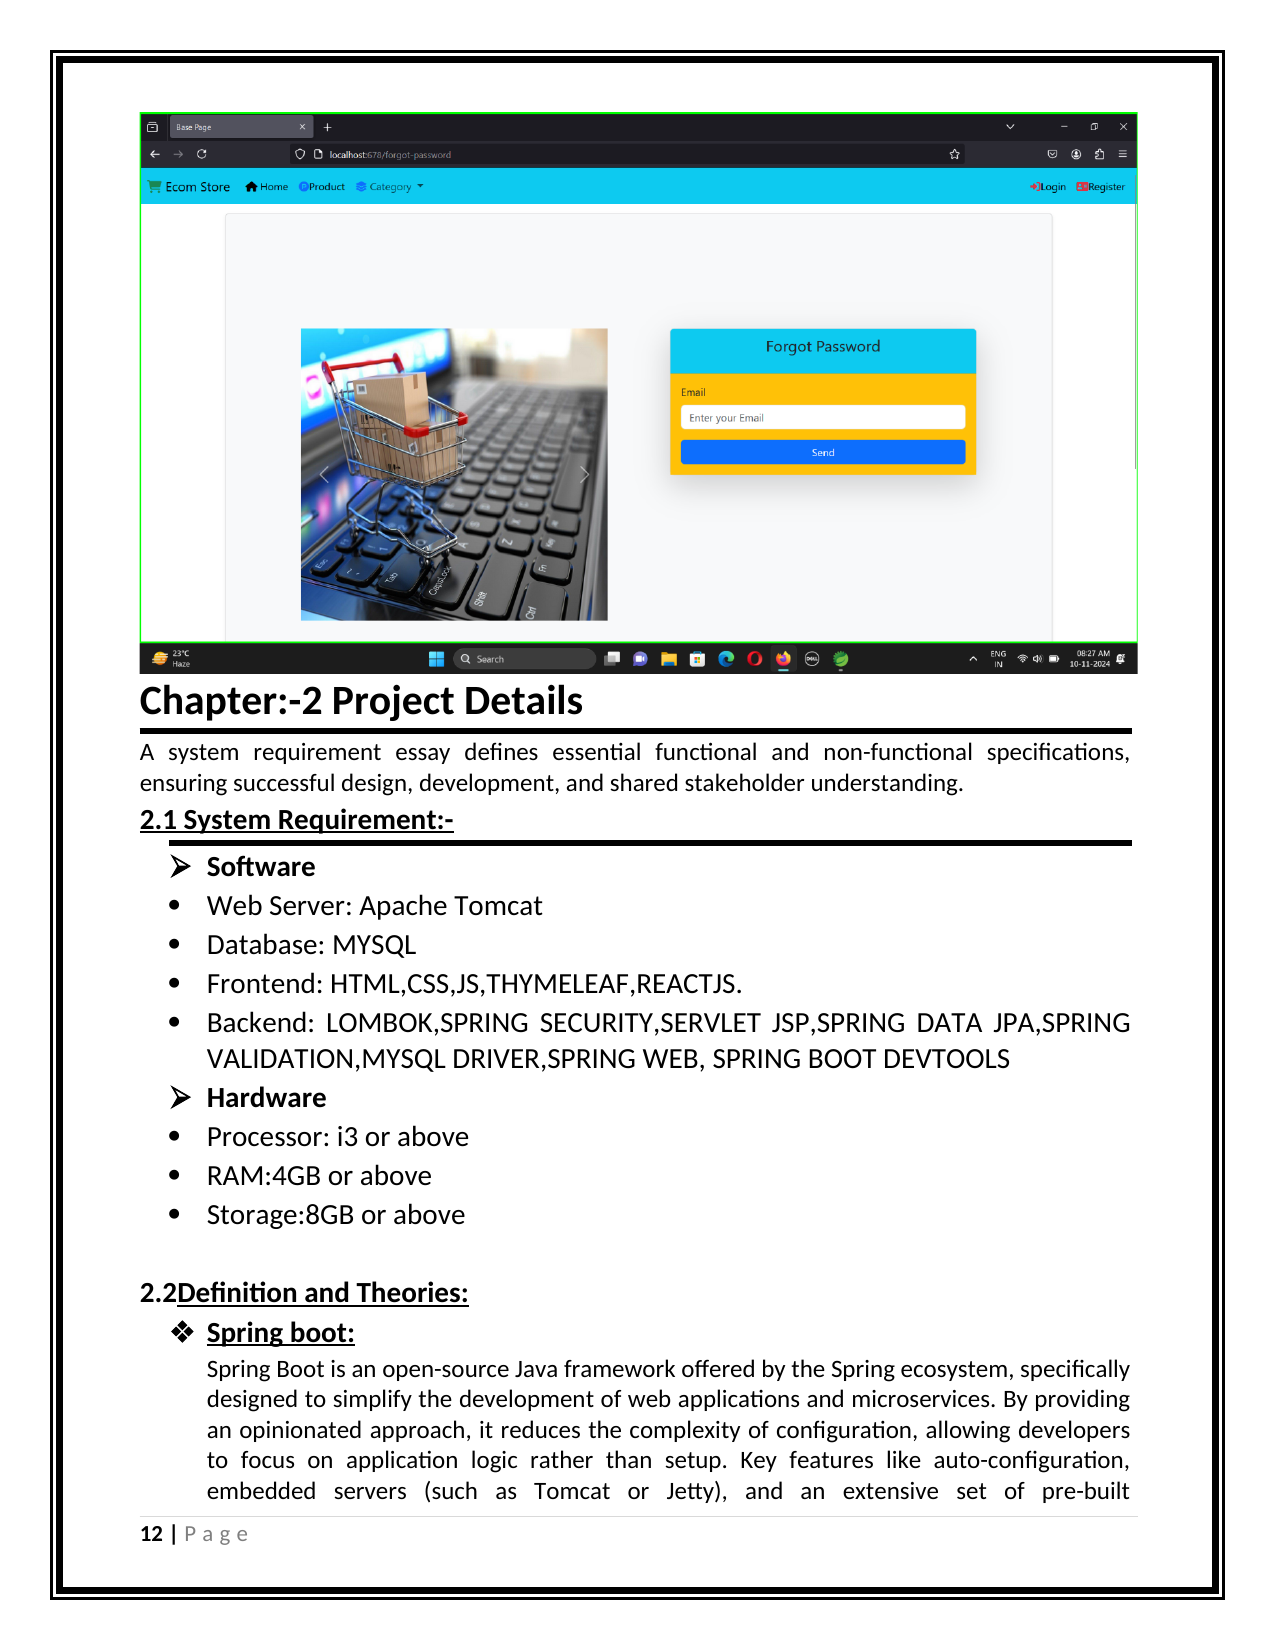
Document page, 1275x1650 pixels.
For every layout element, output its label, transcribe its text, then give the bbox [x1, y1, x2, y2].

list Backend: LOMBOK,SPRING SECURITY,SERVLET JSP,SPRING DATA JPA,SPRING VALIDATION,MYSQL DRIVER,SPRING WEB, SPRING BOOT DEVTOOLS [169, 996, 1132, 1071]
list Database: MYSQL [169, 918, 1132, 957]
list Storage:8GB or above [169, 1188, 1132, 1232]
list Software [169, 846, 1132, 879]
list Hardware [169, 1071, 1132, 1110]
picture [139, 112, 1138, 674]
list Spring boot: [169, 1314, 1132, 1349]
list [207, 1353, 1132, 1505]
list Frontend: HTML,CSS,JS,THYMELEAF,REACTJS. [169, 957, 1132, 996]
text A system requirement essay defines essential functional and non-functional specifications, ensuring successful design, development, and shared stakeholder understanding. [139, 729, 1132, 797]
list Definition and Theories: [139, 1274, 1132, 1310]
list Web Server: Apache Tomcat [169, 879, 1132, 918]
list Processor: i3 or above [169, 1110, 1132, 1149]
text 2.1 System Requirement:- [139, 801, 1132, 837]
list RAM:4GB or above [169, 1149, 1132, 1188]
text Chapter:-2 Project Details [139, 674, 1138, 725]
